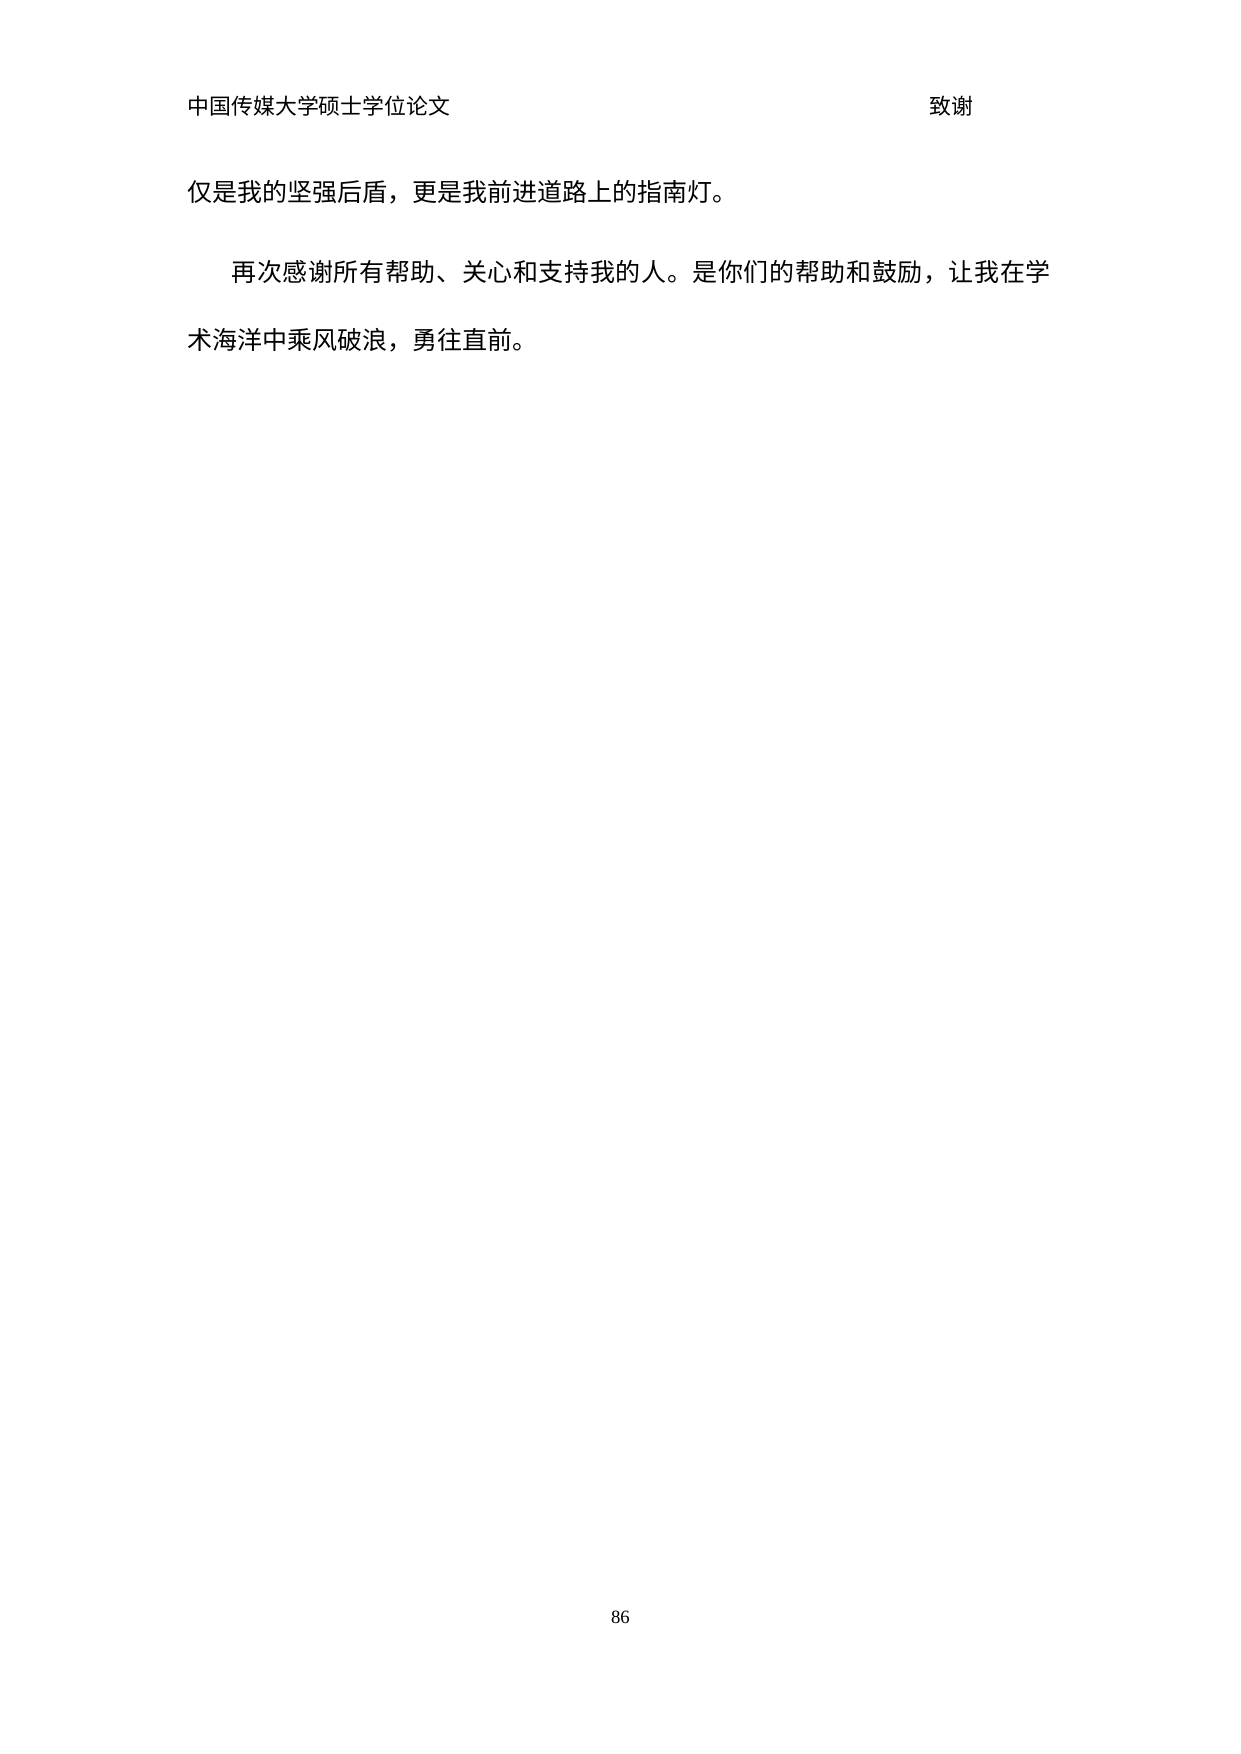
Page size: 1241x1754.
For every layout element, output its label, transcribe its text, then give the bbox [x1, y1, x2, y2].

text 再次感谢所有帮助、关心和支持我的人。是你们的帮助和鼓励，让我在学术海洋中乘风破浪，勇往直前。 [187, 237, 1053, 373]
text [187, 157, 1053, 224]
